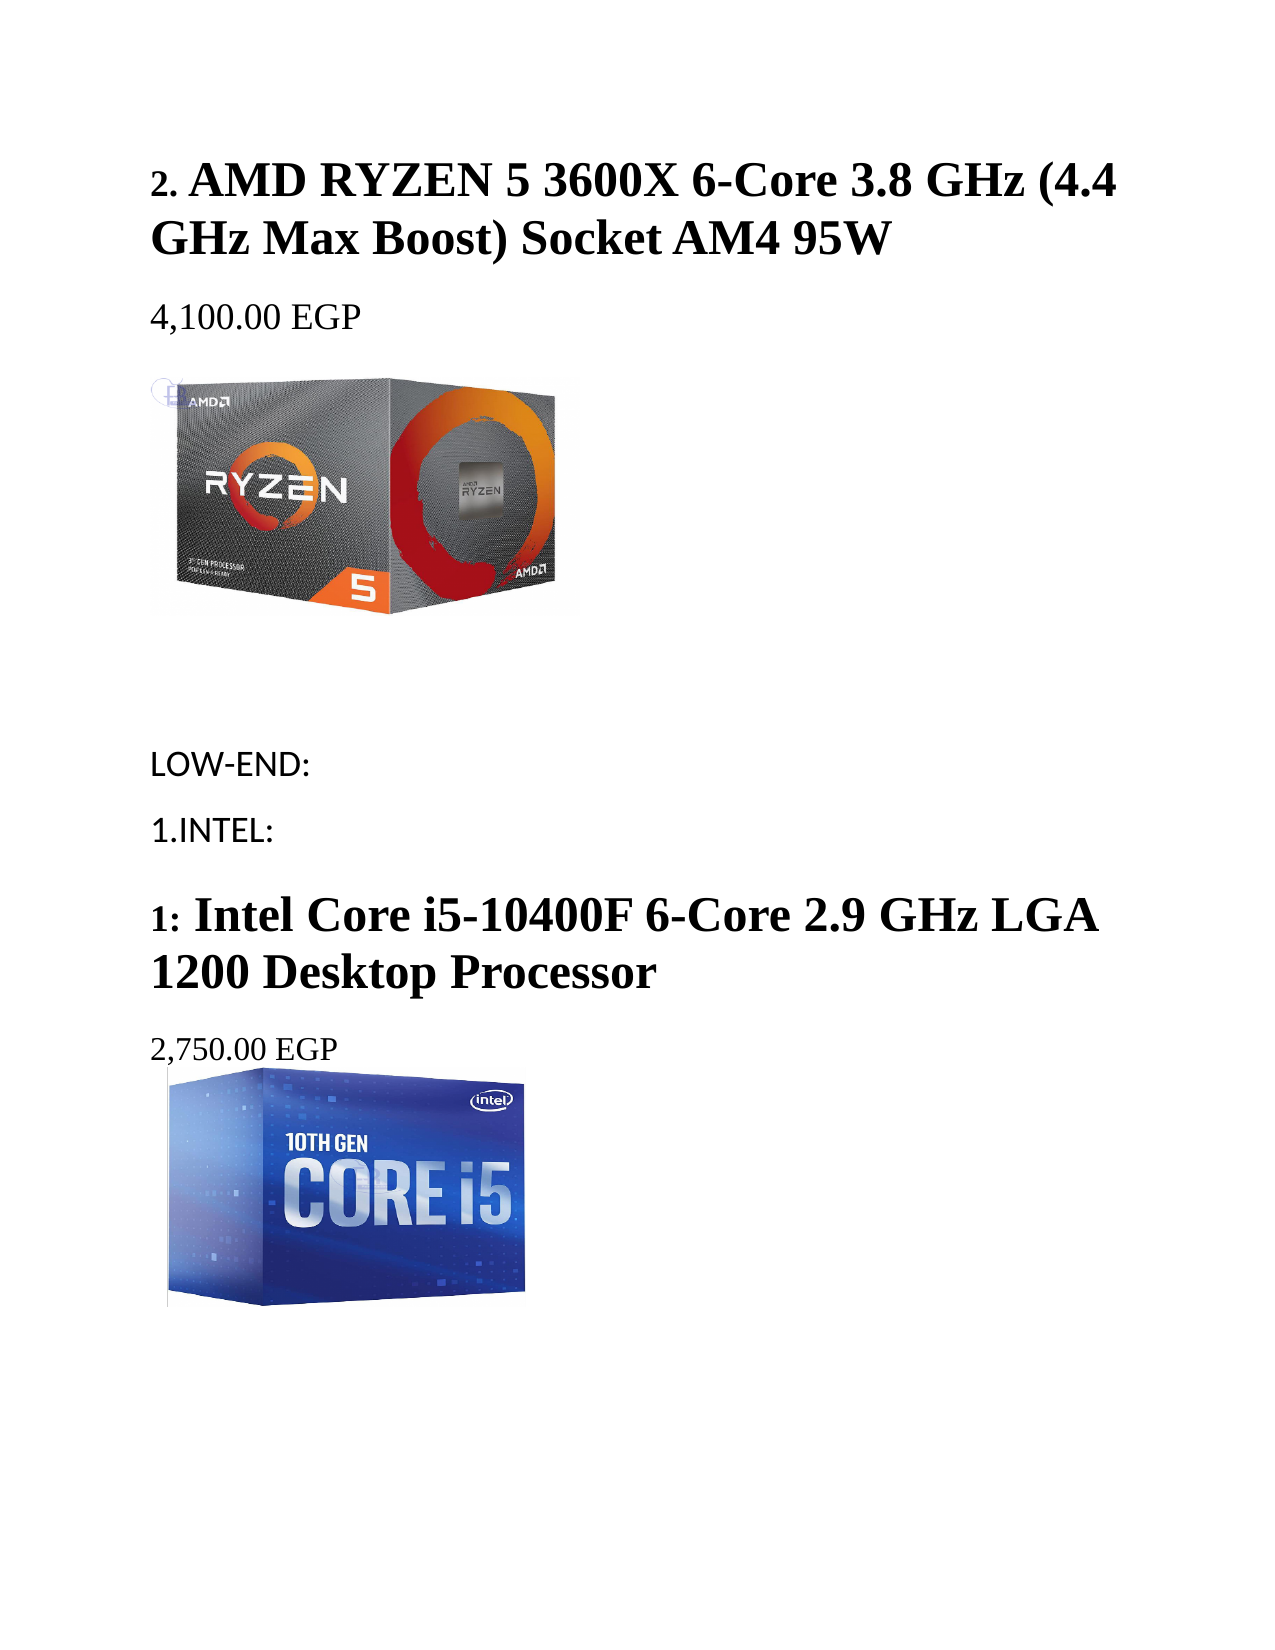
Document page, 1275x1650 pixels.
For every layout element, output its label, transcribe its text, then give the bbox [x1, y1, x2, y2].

text 4,100.00 EGP [150, 294, 1125, 337]
text 1.INTEL: [150, 806, 1125, 852]
picture [150, 1067, 543, 1307]
subtitle 2. AMD RYZEN 5 3600X 6-Core 3.8 GHz (4.4 GHz Max Boost) Socket AM4 95W [150, 150, 1125, 265]
text 2,750.00 EGP [150, 1029, 1125, 1067]
picture [150, 337, 580, 655]
text LOW-END: [150, 740, 1125, 786]
subtitle 1: Intel Core i5-10400F 6-Core 2.9 GHz LGA 1200 Desktop Processor [150, 884, 1125, 999]
